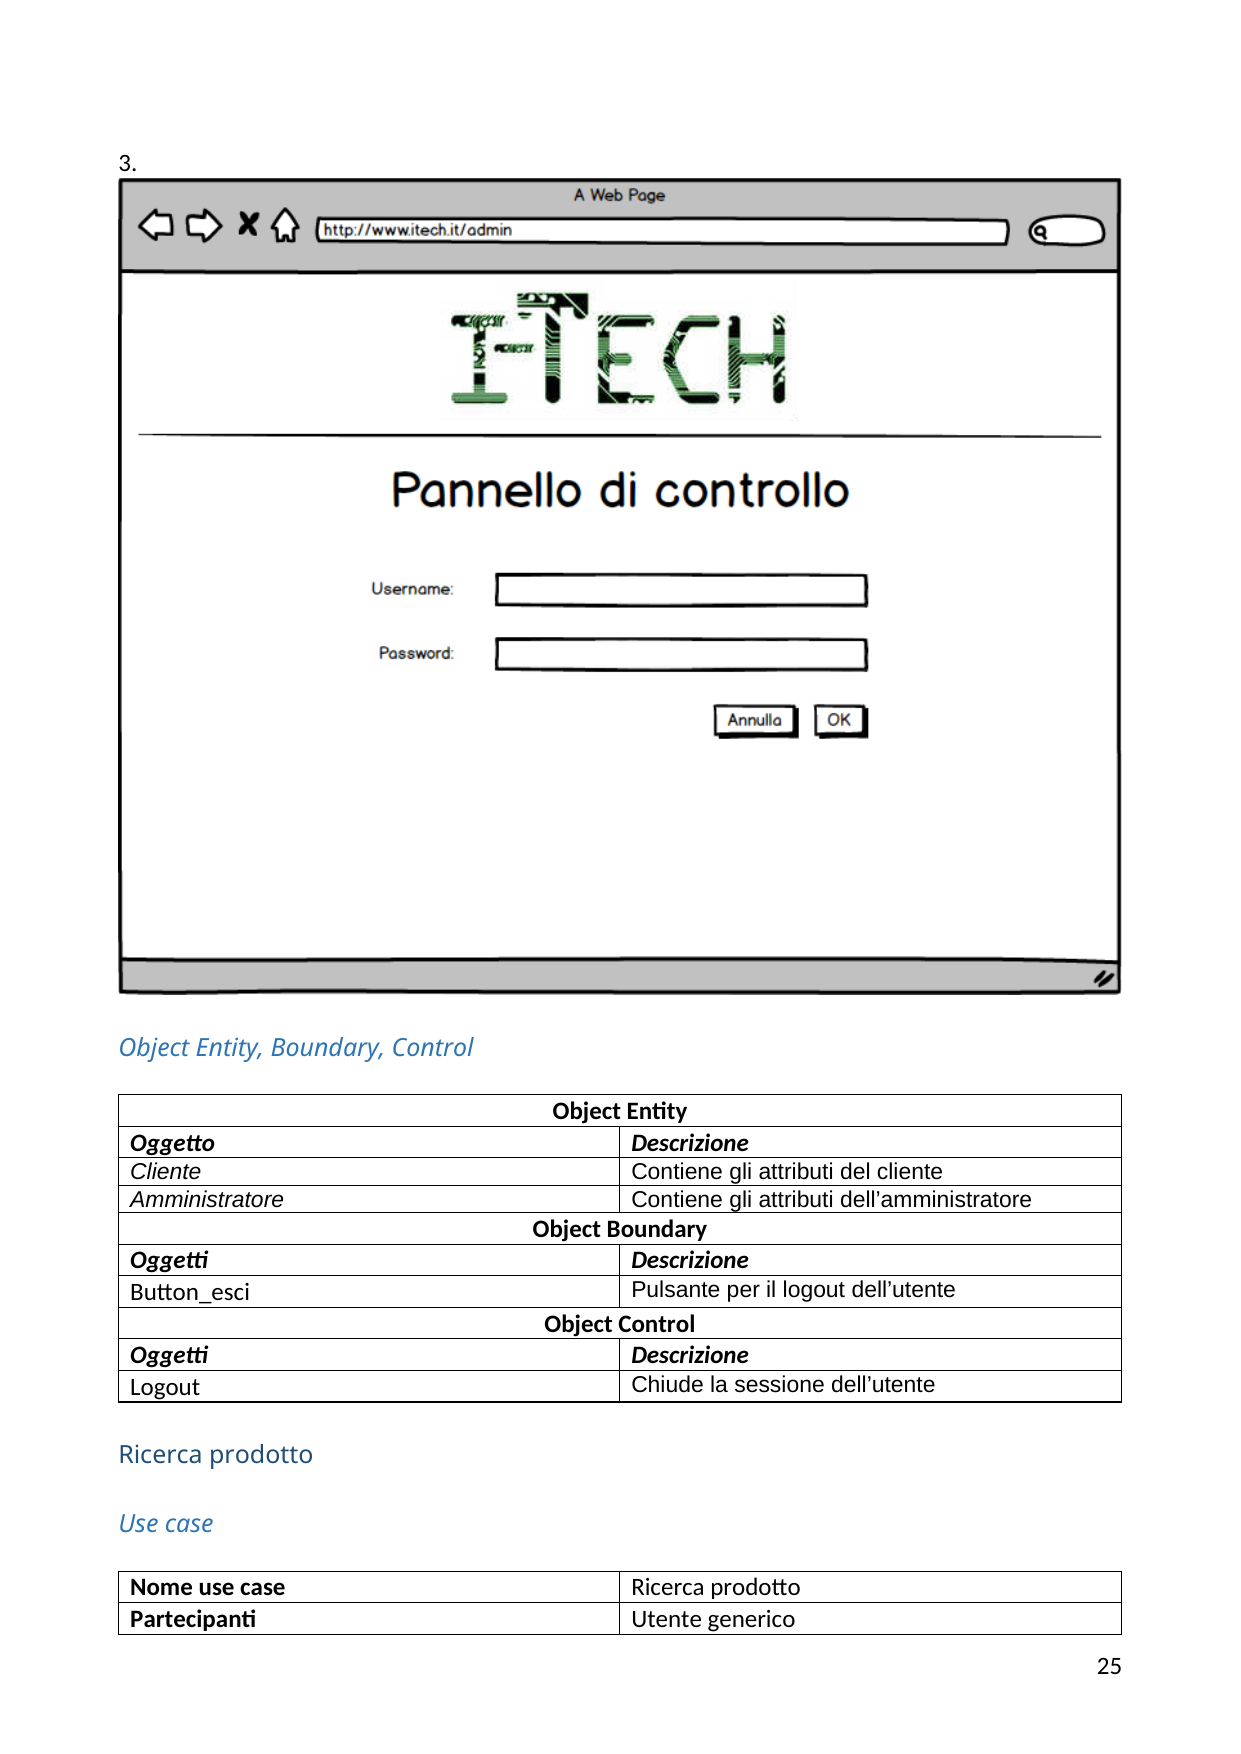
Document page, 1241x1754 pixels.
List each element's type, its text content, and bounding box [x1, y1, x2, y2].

table_header Object Entity [119, 1095, 1121, 1126]
table_header Nome use case [119, 1572, 619, 1602]
subtitle Use case [118, 1506, 1122, 1540]
table_cell Logout [119, 1371, 619, 1401]
picture [118, 178, 1122, 995]
table_cell Contiene gli attributi dell’amministratore [620, 1186, 1121, 1212]
table_cell Oggetto [119, 1127, 619, 1157]
subtitle Object Entity, Boundary, Control [118, 1029, 1122, 1064]
table_cell Oggetti [119, 1245, 619, 1275]
table_cell Descrizione [620, 1339, 1121, 1370]
subtitle Ricerca prodotto [118, 1437, 1122, 1471]
table_cell Button_esci [119, 1276, 619, 1307]
table_cell Cliente [119, 1158, 619, 1185]
table_cell Contiene gli attributi del cliente [620, 1158, 1121, 1185]
table_cell Descrizione [620, 1245, 1121, 1275]
table_cell Object Control [119, 1308, 1121, 1338]
table_cell Pulsante per il logout dell’utente [620, 1276, 1121, 1307]
table_header Ricerca prodotto [620, 1572, 1121, 1602]
table_cell Descrizione [620, 1127, 1121, 1157]
table_cell Partecipanti [119, 1603, 619, 1634]
table_cell Chiude la sessione dell’utente [620, 1371, 1121, 1401]
table_cell Amministratore [119, 1186, 619, 1212]
table_cell Object Boundary [119, 1213, 1121, 1244]
table_cell Oggetti [119, 1339, 619, 1370]
table_cell Utente generico [620, 1603, 1121, 1634]
